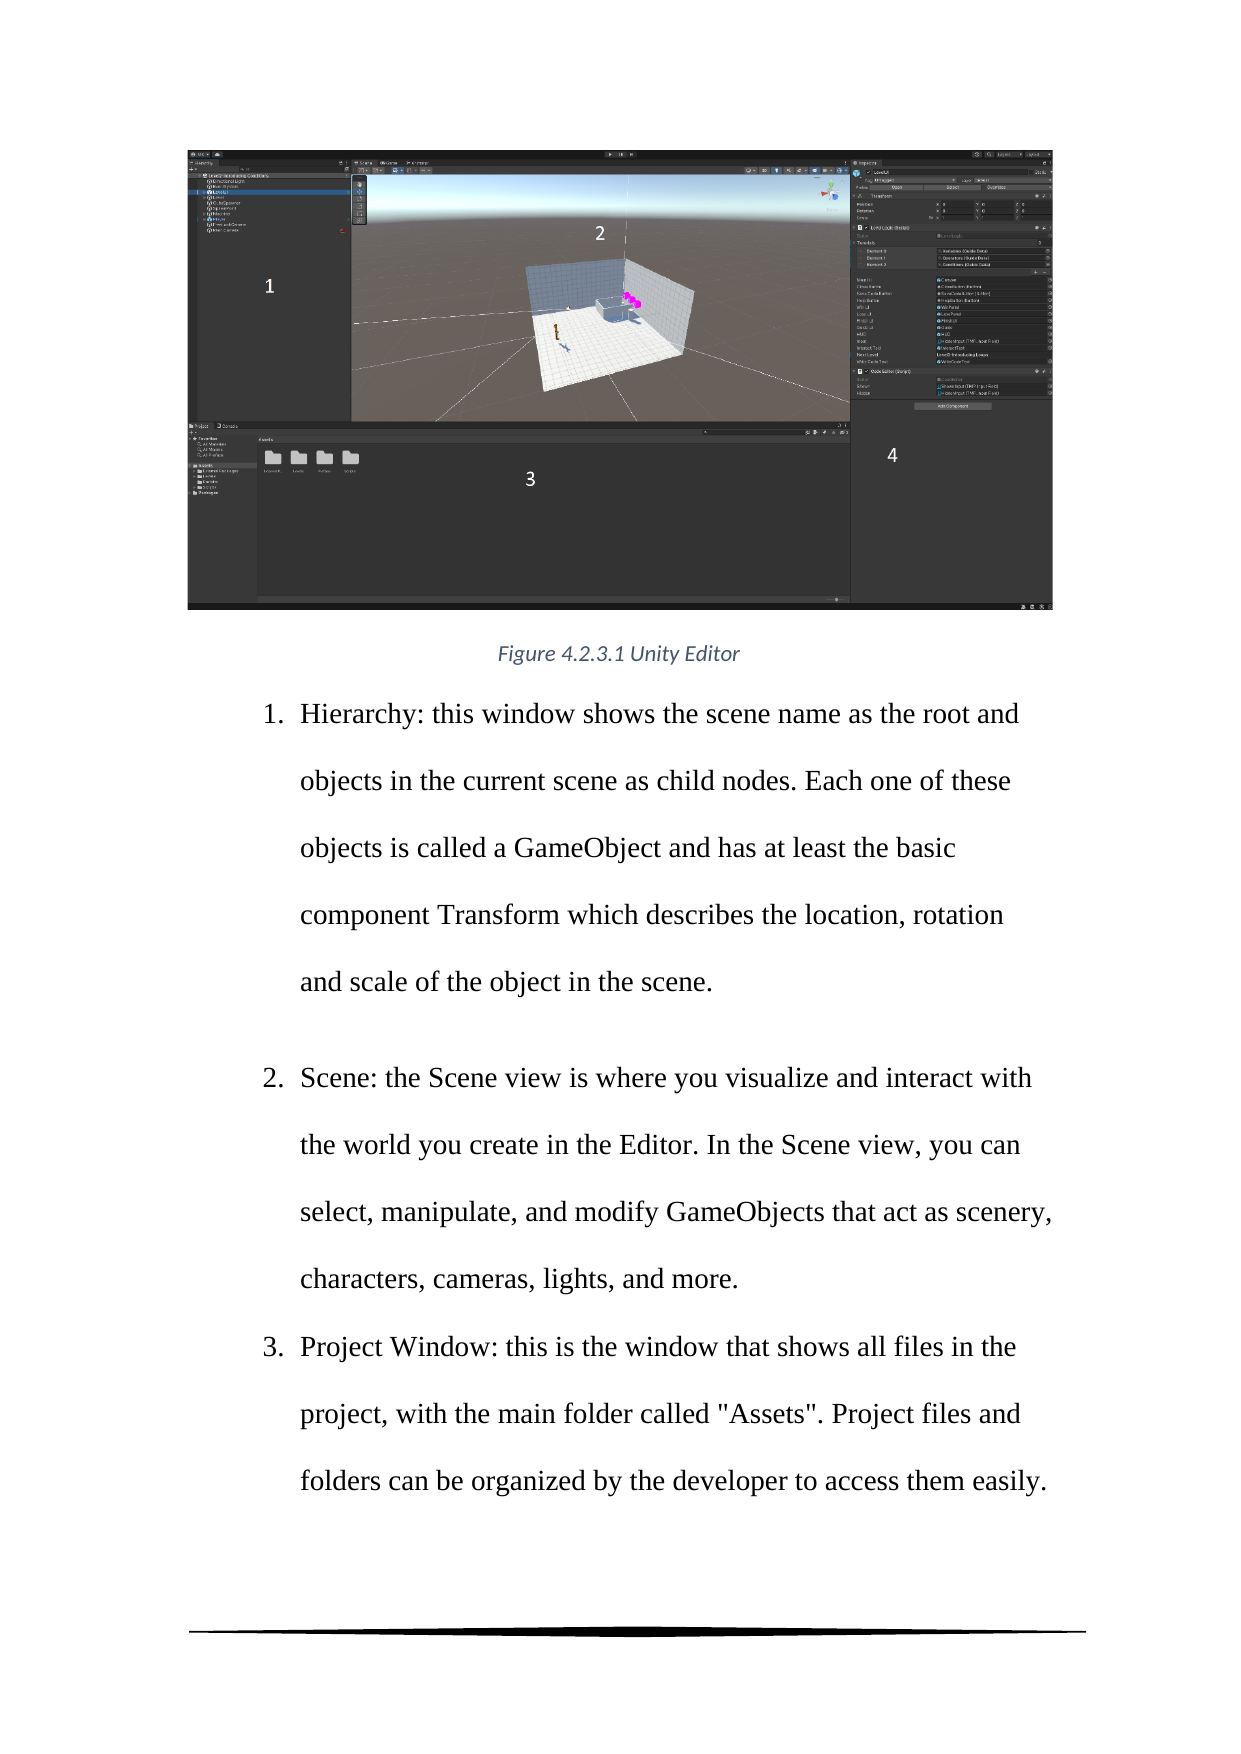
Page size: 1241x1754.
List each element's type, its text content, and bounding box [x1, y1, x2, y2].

text Figure 4.2.3.1 Unity Editor [187, 639, 1053, 667]
picture [187, 150, 1053, 610]
list Scene: the Scene view is where you visualize and interact with the world you create in the Editor. In the Scene view, you can select, manipulate, and modify GameObjects that act as scenery, characters, cameras, lights, and more. [262, 1060, 1053, 1295]
list Project Window: this is the window that shows all files in the project, with the main folder called "Assets". Project files and folders can be organized by the developer to access them easily. [262, 1358, 1053, 1526]
list Hierarchy: this window shows the scene name as the root and objects in the current scene as child nodes. Each one of these objects is called a GameObject and has at least the basic component Transform which describes the location, rotation and scale of the object in the scene. [262, 696, 1053, 998]
